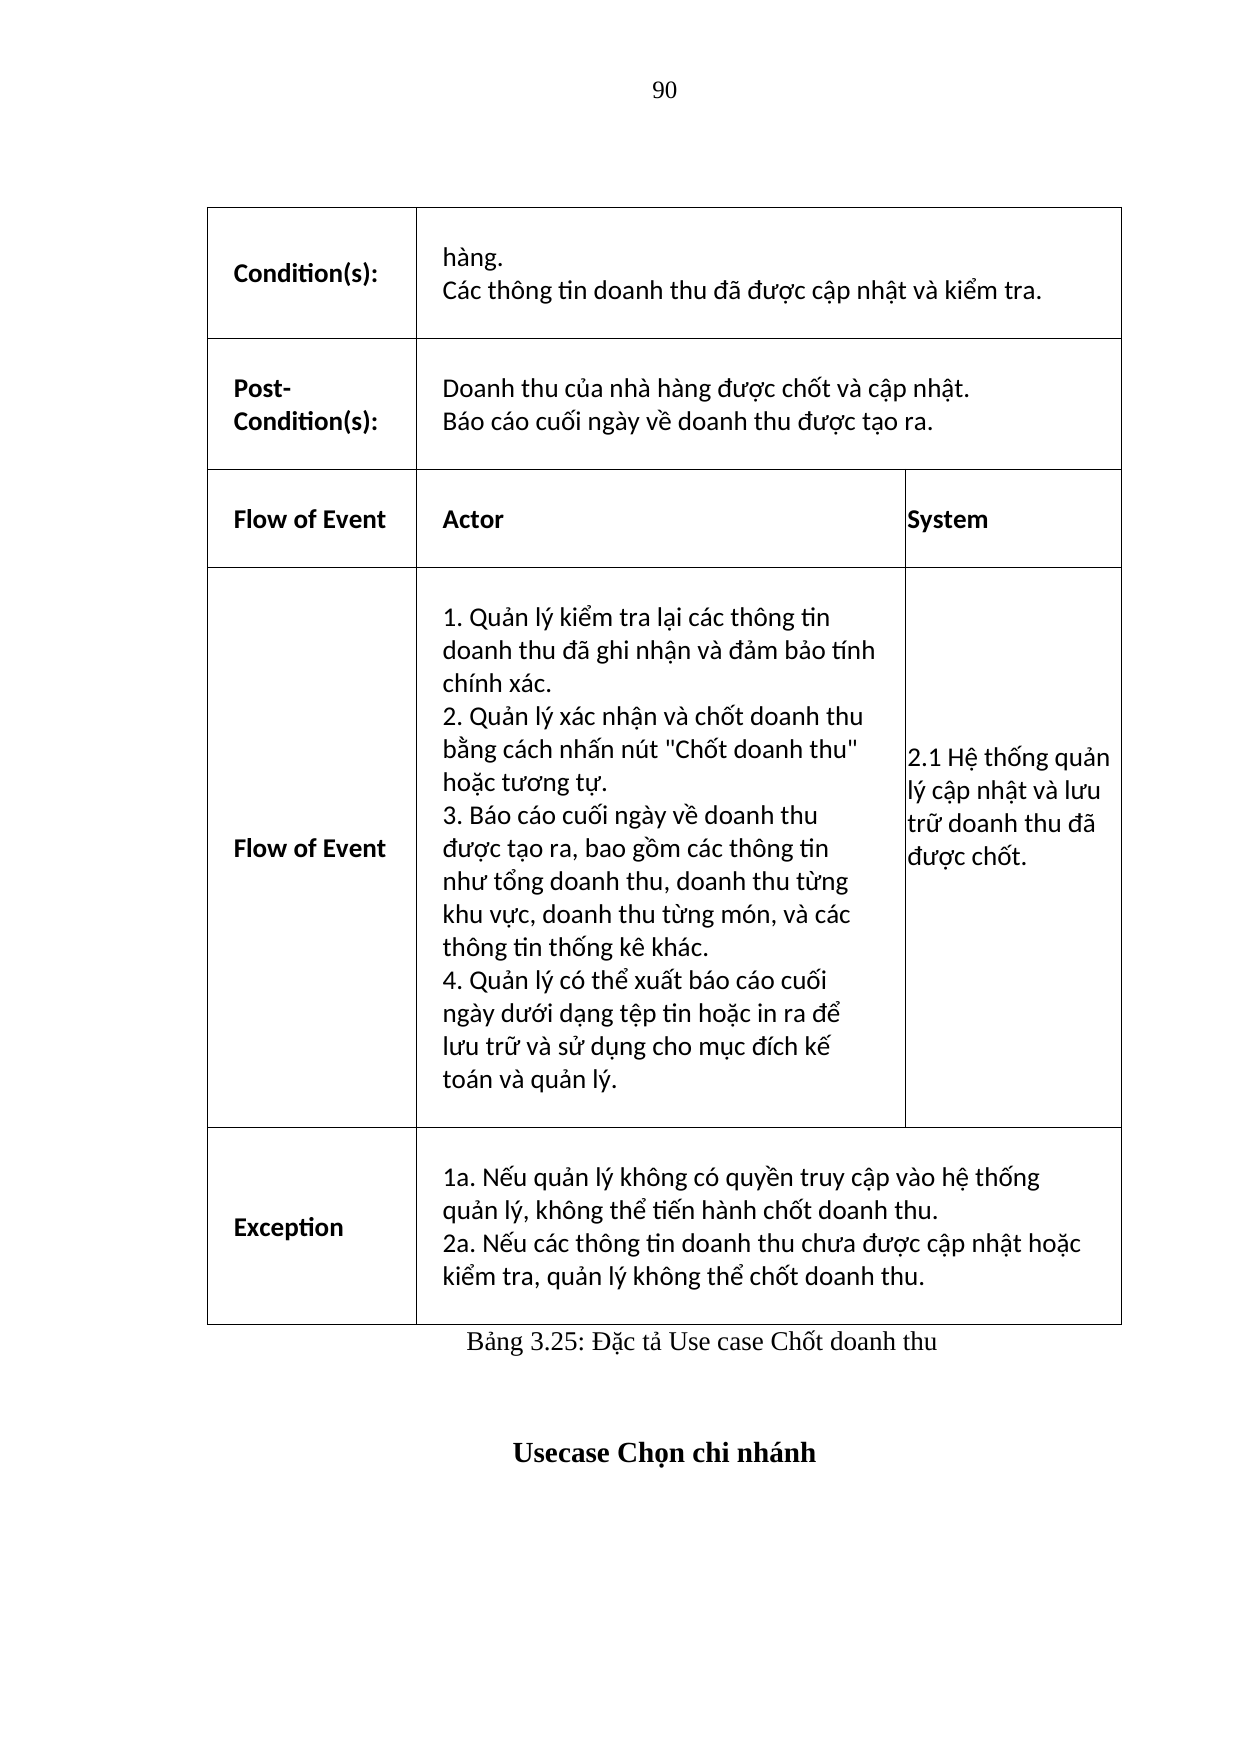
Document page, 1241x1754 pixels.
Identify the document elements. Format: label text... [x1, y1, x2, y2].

table_cell Flow of Event [208, 470, 416, 567]
table_cell 1a. Nếu quản lý không có quyền truy cập vào hệ thống quản lý, không thể tiến hành chốt doanh thu. 2a. Nếu các thông tin doanh thu chưa được cập nhật hoặc kiểm tra, quản lý không thể chốt doanh thu. [417, 1128, 1121, 1324]
text Usecase Chọn chi nhánh [207, 1435, 1122, 1468]
table_cell System [906, 470, 1121, 567]
table_cell 2.1 Hệ thống quản lý cập nhật và lưu trữ doanh thu đã được chốt. [906, 568, 1121, 1127]
table_cell Actor [417, 470, 905, 567]
table_cell Doanh thu của nhà hàng được chốt và cập nhật. Báo cáo cuối ngày về doanh thu được tạo ra. [417, 339, 1121, 469]
table_cell Exception [208, 1128, 416, 1324]
table_cell Post-Condition(s): [208, 339, 416, 469]
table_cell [417, 208, 1121, 338]
table_cell Flow of Event [208, 568, 416, 1127]
text Bảng 3.25: Đặc tả Use case Chốt doanh thu [207, 1325, 1122, 1356]
table_cell Pre-Condition(s): [208, 208, 416, 338]
table_cell 1. Quản lý kiểm tra lại các thông tin doanh thu đã ghi nhận và đảm bảo tính chính xác. 2. Quản lý xác nhận và chốt doanh thu bằng cách nhấn nút "Chốt doanh thu" hoặc tương tự. 3. Báo cáo cuối ngày về doanh thu được tạo ra, bao gồm các thông tin như tổng doanh thu, doanh thu từng khu vực, doanh thu từng món, và các thông tin thống kê khác. 4. Quản lý có thể xuất báo cáo cuối ngày dưới dạng tệp tin hoặc in ra để lưu trữ và sử dụng cho mục đích kế toán và quản lý. [417, 568, 905, 1127]
